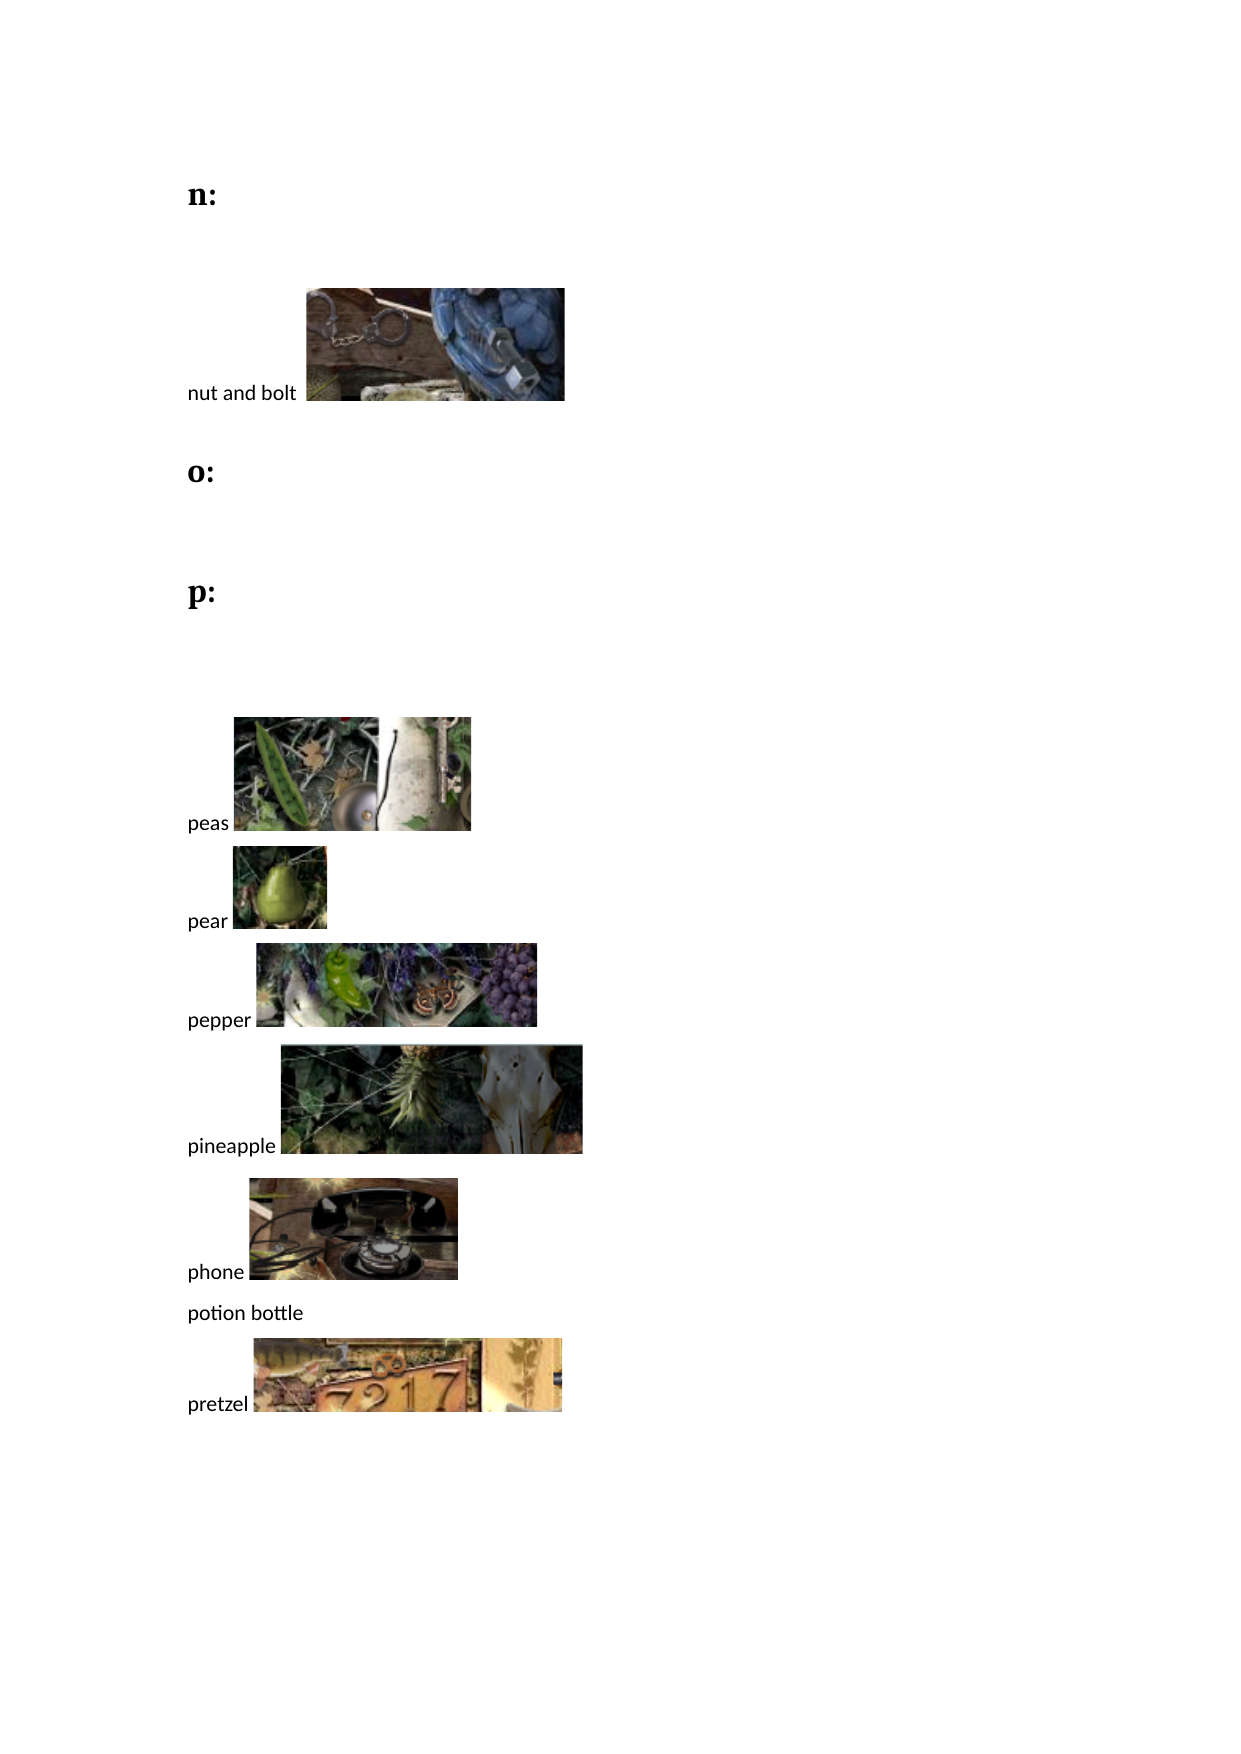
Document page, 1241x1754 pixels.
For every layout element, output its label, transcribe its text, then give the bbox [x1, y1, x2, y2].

picture [233, 717, 472, 831]
text potion bottle [187, 1297, 1053, 1329]
text pear [187, 842, 1053, 939]
text phone [187, 1167, 1053, 1297]
subtitle n: [187, 162, 1053, 227]
picture [256, 943, 538, 1027]
text peas [187, 712, 1053, 842]
subtitle o: [187, 439, 1053, 504]
picture [253, 1338, 563, 1412]
picture [280, 1043, 583, 1154]
picture [306, 288, 565, 401]
subtitle p: [187, 559, 1053, 624]
picture [249, 1178, 458, 1280]
picture [232, 846, 328, 929]
